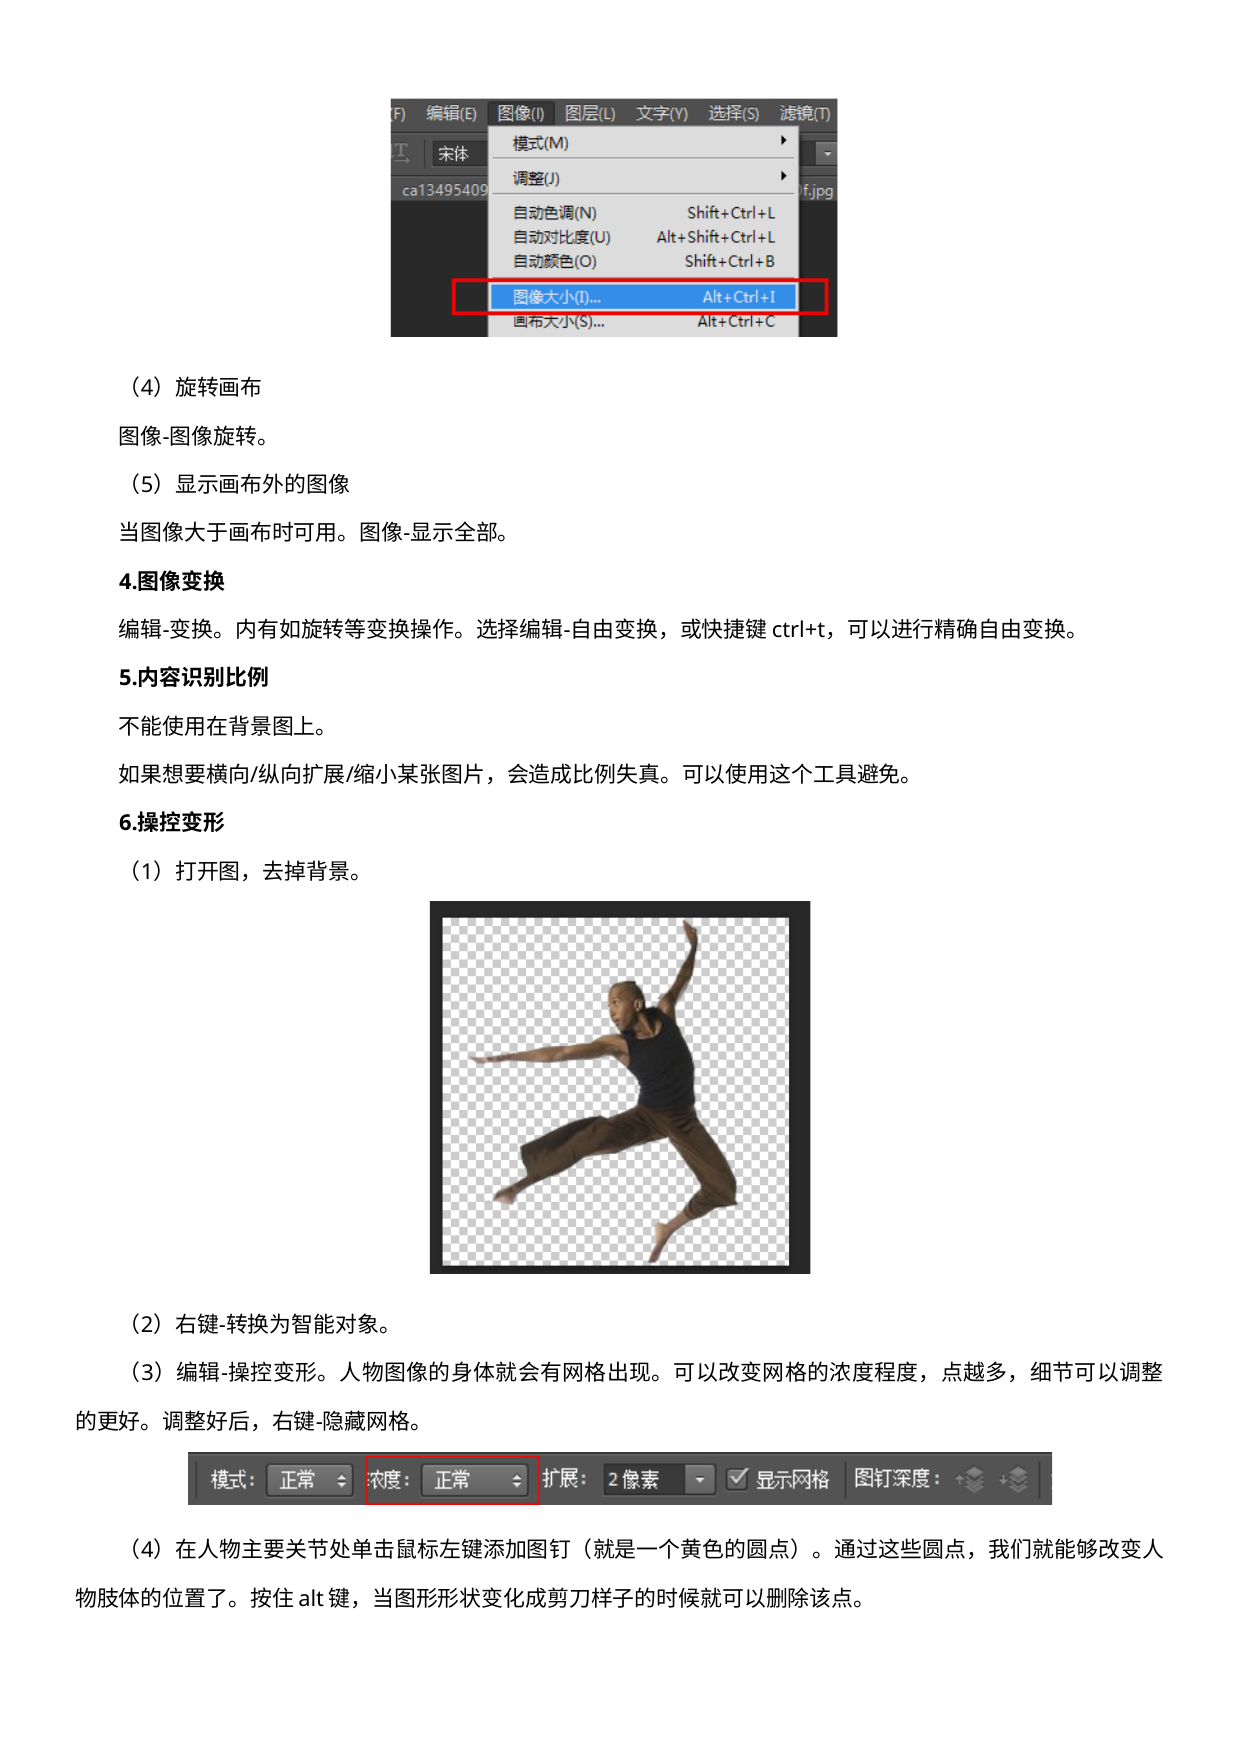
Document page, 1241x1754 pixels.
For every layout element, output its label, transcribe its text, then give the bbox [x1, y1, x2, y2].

text 5.内容识别比例 [75, 660, 1165, 693]
text 图像-图像旋转。 [75, 418, 1165, 451]
text （2）右键-转换为智能对象。 [75, 1307, 1165, 1339]
text （4）在人物主要关节处单击鼠标左键添加图钉（就是一个黄色的圆点）。通过这些圆点，我们就能够改变人物肢体的位置了。按住alt键，当图形形状变化成剪刀样子的时候就可以删除该点。 [75, 1532, 1165, 1613]
text （3）编辑-操控变形。人物图像的身体就会有网格出现。可以改变网格的浓度程度，点越多，细节可以调整的更好。调整好后，右键-隐藏网格。 [75, 1355, 1165, 1436]
text 当图像大于画布时可用。图像-显示全部。 [75, 515, 1165, 548]
text 4.图像变换 [75, 563, 1165, 596]
text （1）打开图，去掉背景。 [75, 853, 1165, 886]
text （4）旋转画布 [75, 370, 1165, 403]
picture [188, 1452, 1053, 1505]
picture [429, 901, 811, 1274]
text 编辑-变换。内有如旋转等变换操作。选择编辑-自由变换，或快捷键ctrl+t，可以进行精确自由变换。 [75, 612, 1165, 644]
text 如果想要横向/纵向扩展/缩小某张图片，会造成比例失真。可以使用这个工具避免。 [75, 757, 1165, 789]
text （5）显示画布外的图像 [75, 467, 1165, 499]
picture [349, 95, 891, 337]
text 6.操控变形 [75, 805, 1165, 838]
text 不能使用在背景图上。 [75, 708, 1165, 741]
